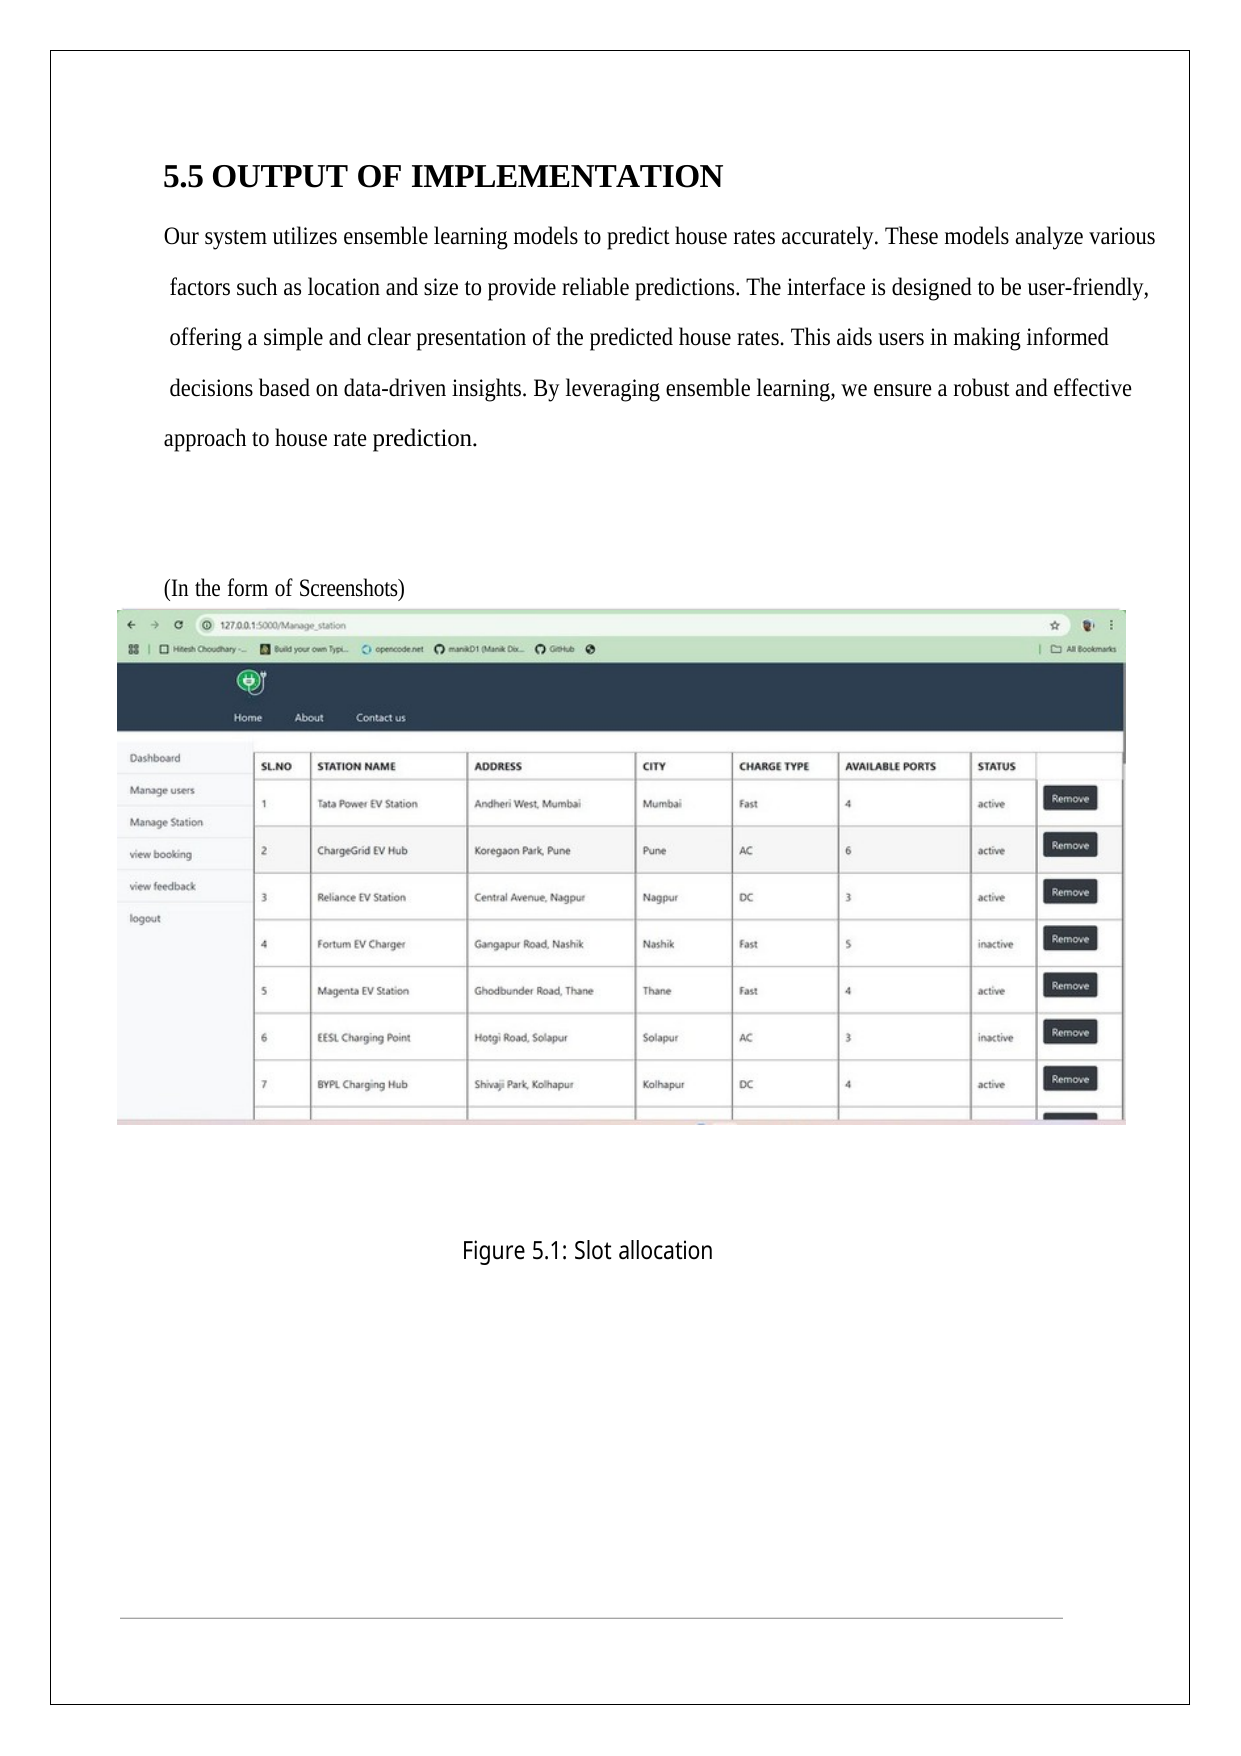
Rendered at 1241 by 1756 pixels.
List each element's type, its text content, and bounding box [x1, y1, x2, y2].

picture [117, 606, 1126, 1125]
text factors such as location and size to provide reliable predictions. The interface is designed to be user-friendly, [164, 272, 1161, 300]
text 5.5 OUTPUT OF IMPLEMENTATION [163, 156, 1181, 194]
text approach to house rate prediction. [164, 423, 1161, 452]
text (In the form of Screenshots) [164, 573, 1181, 602]
text Figure 5.1: Slot allocation [462, 1233, 1181, 1267]
text decisions based on data-driven insights. By leveraging ensemble learning, we ensure a robust and effective [164, 373, 1161, 402]
text offering a simple and clear presentation of the predicted house rates. This aids users in making informed [164, 322, 1161, 351]
text Our system utilizes ensemble learning models to predict house rates accurately. These models analyze various [164, 221, 1161, 250]
